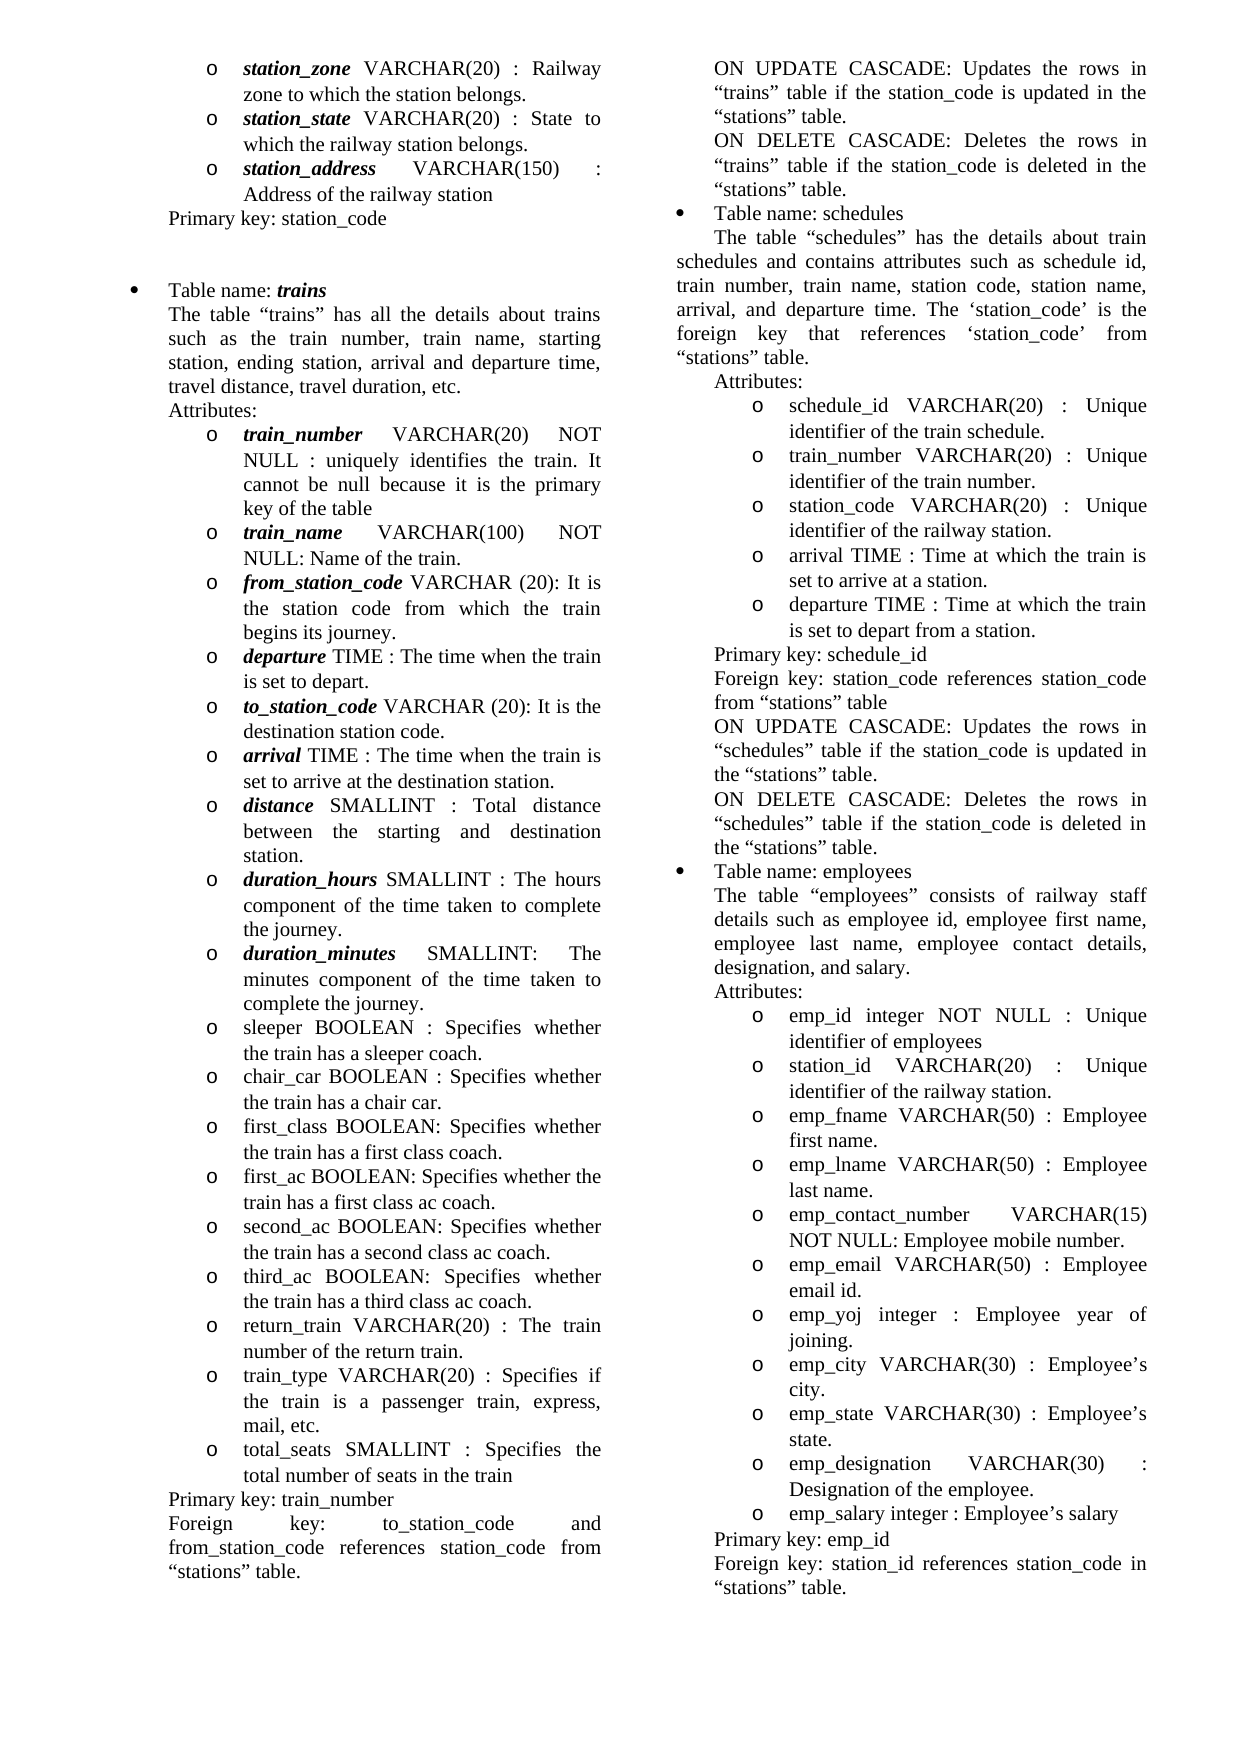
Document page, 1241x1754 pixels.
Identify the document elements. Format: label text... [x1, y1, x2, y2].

text ON DELETE CASCADE: Deletes the rows in “trains” table if the station_code is deleted in the “stations” table. [714, 128, 1147, 201]
list duration_minutes SMALLINT: The minutes component of the time taken to complete the journey. [206, 941, 601, 1015]
list train_type VARCHAR(20) : Specifies if the train is a passenger train, express, mail, etc. [206, 1363, 601, 1437]
list Table name: employees [676, 859, 1147, 883]
list emp_contact_number VARCHAR(15) NOT NULL: Employee mobile number. [751, 1202, 1147, 1252]
list second_ac BOOLEAN: Specifies whether the train has a second class ac coach. [206, 1214, 601, 1264]
list total_seats SMALLINT : Specifies the total number of seats in the train [206, 1437, 601, 1487]
list arrival TIME : Time at which the train is set to arrive at a station. [751, 542, 1147, 592]
list train_number VARCHAR(20) : Unique identifier of the train number. [751, 443, 1147, 493]
list chair_car BOOLEAN : Specifies whether the train has a chair car. [206, 1064, 601, 1114]
list emp_fname VARCHAR(50) : Employee first name. [751, 1103, 1147, 1152]
list emp_email VARCHAR(50) : Employee email id. [751, 1252, 1147, 1302]
text Primary key: train_number [168, 1487, 601, 1511]
list emp_state VARCHAR(30) : Employee’s state. [751, 1401, 1147, 1451]
list train_number VARCHAR(20) NOT NULL : uniquely identifies the train. It cannot be null because it is the primary key of the table [206, 422, 601, 520]
list departure TIME : The time when the train is set to depart. [206, 644, 601, 693]
list emp_id integer NOT NULL : Unique identifier of employees [751, 1003, 1147, 1053]
text Attributes: [168, 398, 601, 422]
list return_train VARCHAR(20) : The train number of the return train. [206, 1313, 601, 1363]
text Primary key: station_code [168, 206, 601, 230]
list departure TIME : Time at which the train is set to depart from a station. [751, 592, 1147, 642]
list sleeper BOOLEAN : Specifies whether the train has a sleeper coach. [206, 1015, 601, 1064]
list station_address VARCHAR(150) : Address of the railway station [206, 156, 601, 206]
list distance SMALLINT : Total distance between the starting and destination station. [206, 793, 601, 867]
text Foreign key: to_station_code and from_station_code references station_code from “stations” table. [168, 1511, 601, 1583]
list emp_designation VARCHAR(30) : Designation of the employee. [751, 1451, 1147, 1501]
list station_state VARCHAR(20) : State to which the railway station belongs. [206, 106, 601, 156]
list emp_salary integer : Employee’s salary [751, 1501, 1147, 1527]
text ON UPDATE CASCADE: Updates the rows in “trains” table if the station_code is updated in the “stations” table. [714, 56, 1147, 128]
list first_class BOOLEAN: Specifies whether the train has a first class coach. [206, 1114, 601, 1164]
list to_station_code VARCHAR (20): It is the destination station code. [206, 693, 601, 743]
list emp_city VARCHAR(30) : Employee’s city. [751, 1352, 1147, 1401]
text Foreign key: station_id references station_code in “stations” table. [714, 1551, 1147, 1599]
list Table name: trains [131, 278, 601, 302]
list Table name: schedules [676, 201, 1147, 225]
list from_station_code VARCHAR (20): It is the station code from which the train begins its journey. [206, 570, 601, 644]
text ON UPDATE CASCADE: Updates the rows in “schedules” table if the station_code is updated in the “stations” table. [714, 714, 1147, 786]
list station_code VARCHAR(20) : Unique identifier of the railway station. [751, 493, 1147, 542]
text The table “schedules” has the details about train schedules and contains attributes such as schedule id, train number, train name, station code, station name, arrival, and departure time. The ‘station_code’ is the foreign key that references ‘station_code’ from “stations” table. [676, 225, 1147, 369]
list emp_yoj integer : Employee year of joining. [751, 1302, 1147, 1352]
text Primary key: schedule_id [714, 642, 1147, 666]
list emp_lname VARCHAR(50) : Employee last name. [751, 1152, 1147, 1202]
text ON DELETE CASCADE: Deletes the rows in “schedules” table if the station_code is deleted in the “stations” table. [714, 786, 1147, 859]
text Attributes: [676, 369, 1147, 393]
text The table “trains” has all the details about trains such as the train number, train name, starting station, ending station, arrival and departure time, travel distance, travel duration, etc. [168, 302, 601, 398]
text Foreign key: station_code references station_code from “stations” table [714, 666, 1147, 714]
list duration_hours SMALLINT : The hours component of the time taken to complete the journey. [206, 867, 601, 941]
text Primary key: emp_id [714, 1527, 1147, 1551]
list station_id VARCHAR(20) : Unique identifier of the railway station. [751, 1053, 1147, 1103]
list train_name VARCHAR(100) NOT NULL: Name of the train. [206, 520, 601, 570]
list arrival TIME : The time when the train is set to arrive at the destination station. [206, 743, 601, 793]
list first_ac BOOLEAN: Specifies whether the train has a first class ac coach. [206, 1164, 601, 1214]
list schedule_id VARCHAR(20) : Unique identifier of the train schedule. [751, 393, 1147, 443]
list station_zone VARCHAR(20) : Railway zone to which the station belongs. [206, 56, 601, 106]
text Attributes: [714, 979, 1147, 1003]
text The table “employees” consists of railway staff details such as employee id, employee first name, employee last name, employee contact details, designation, and salary. [714, 883, 1147, 979]
list third_ac BOOLEAN: Specifies whether the train has a third class ac coach. [206, 1264, 601, 1313]
